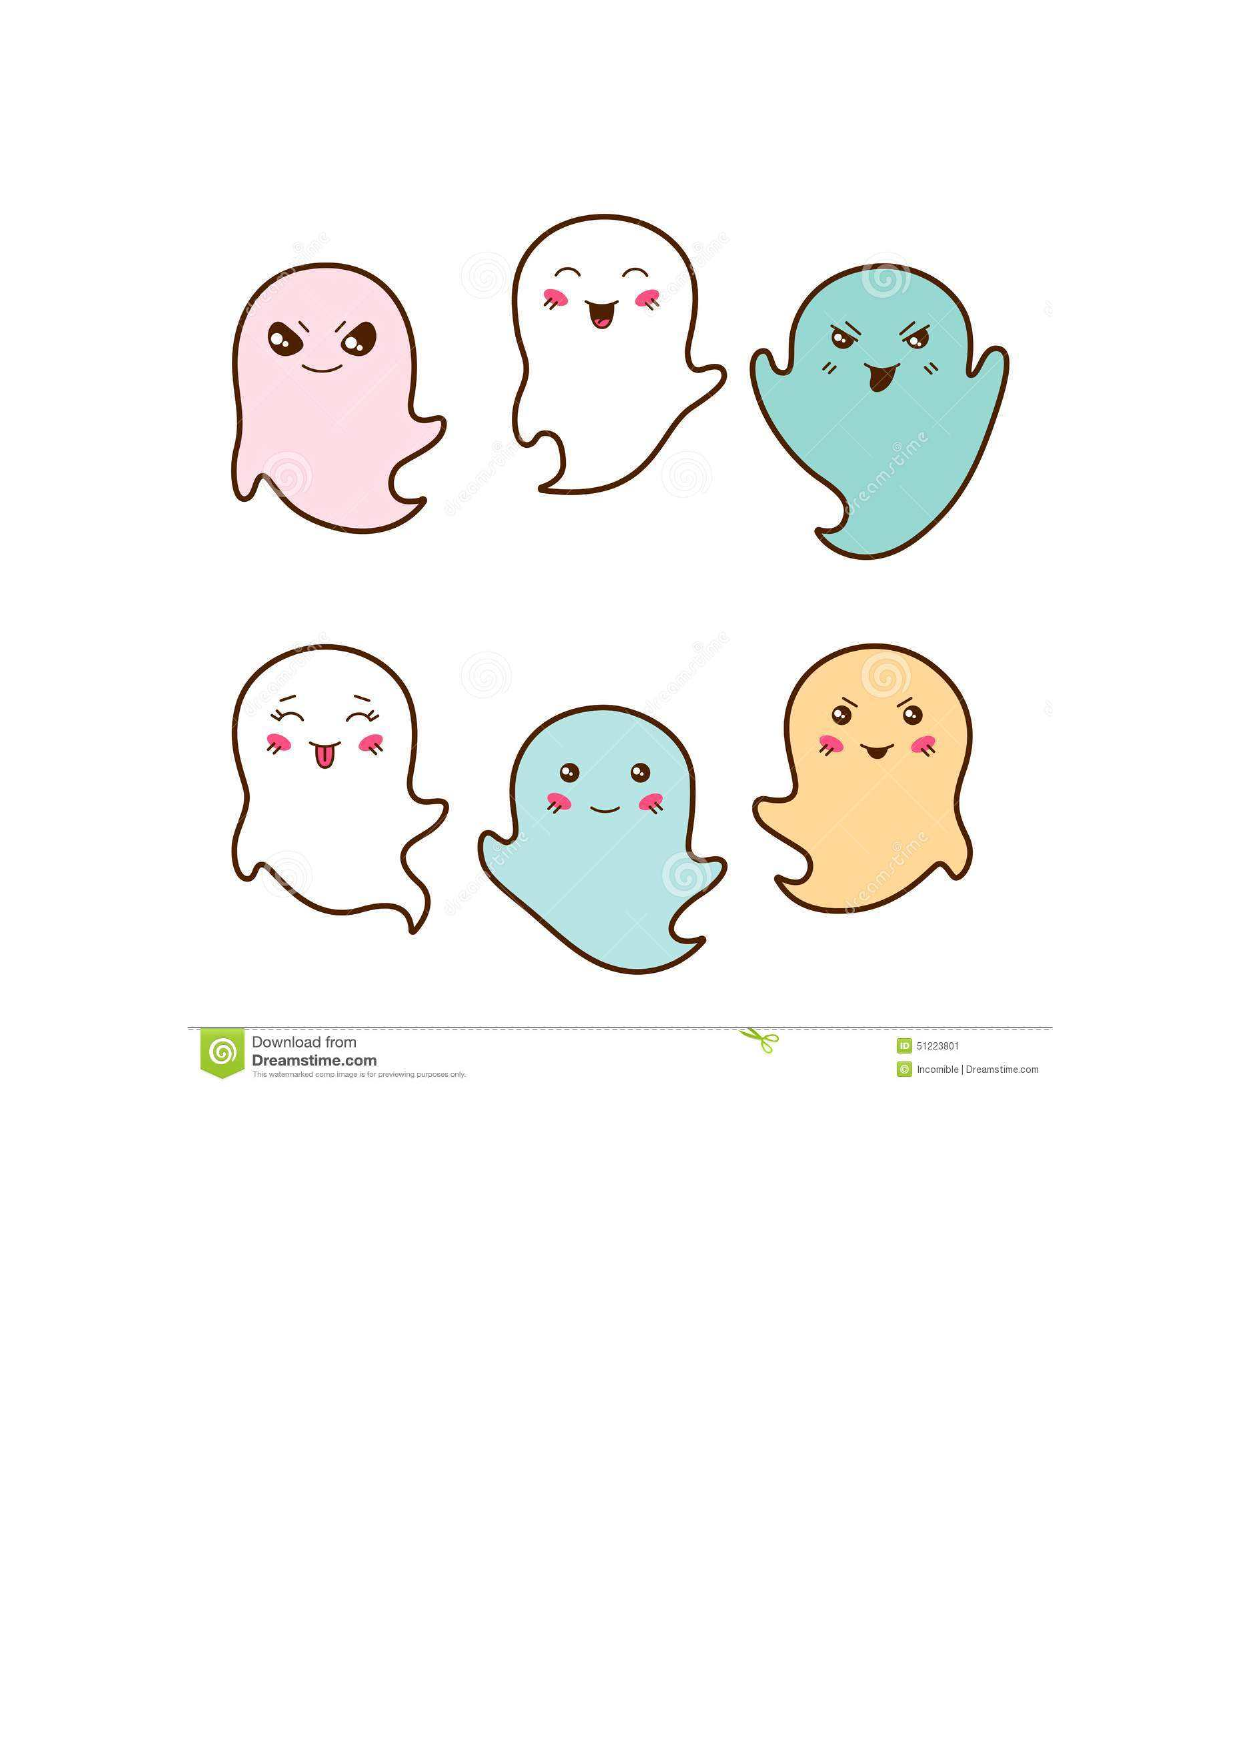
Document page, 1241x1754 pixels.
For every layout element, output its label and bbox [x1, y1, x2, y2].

picture [187, 162, 1053, 1087]
